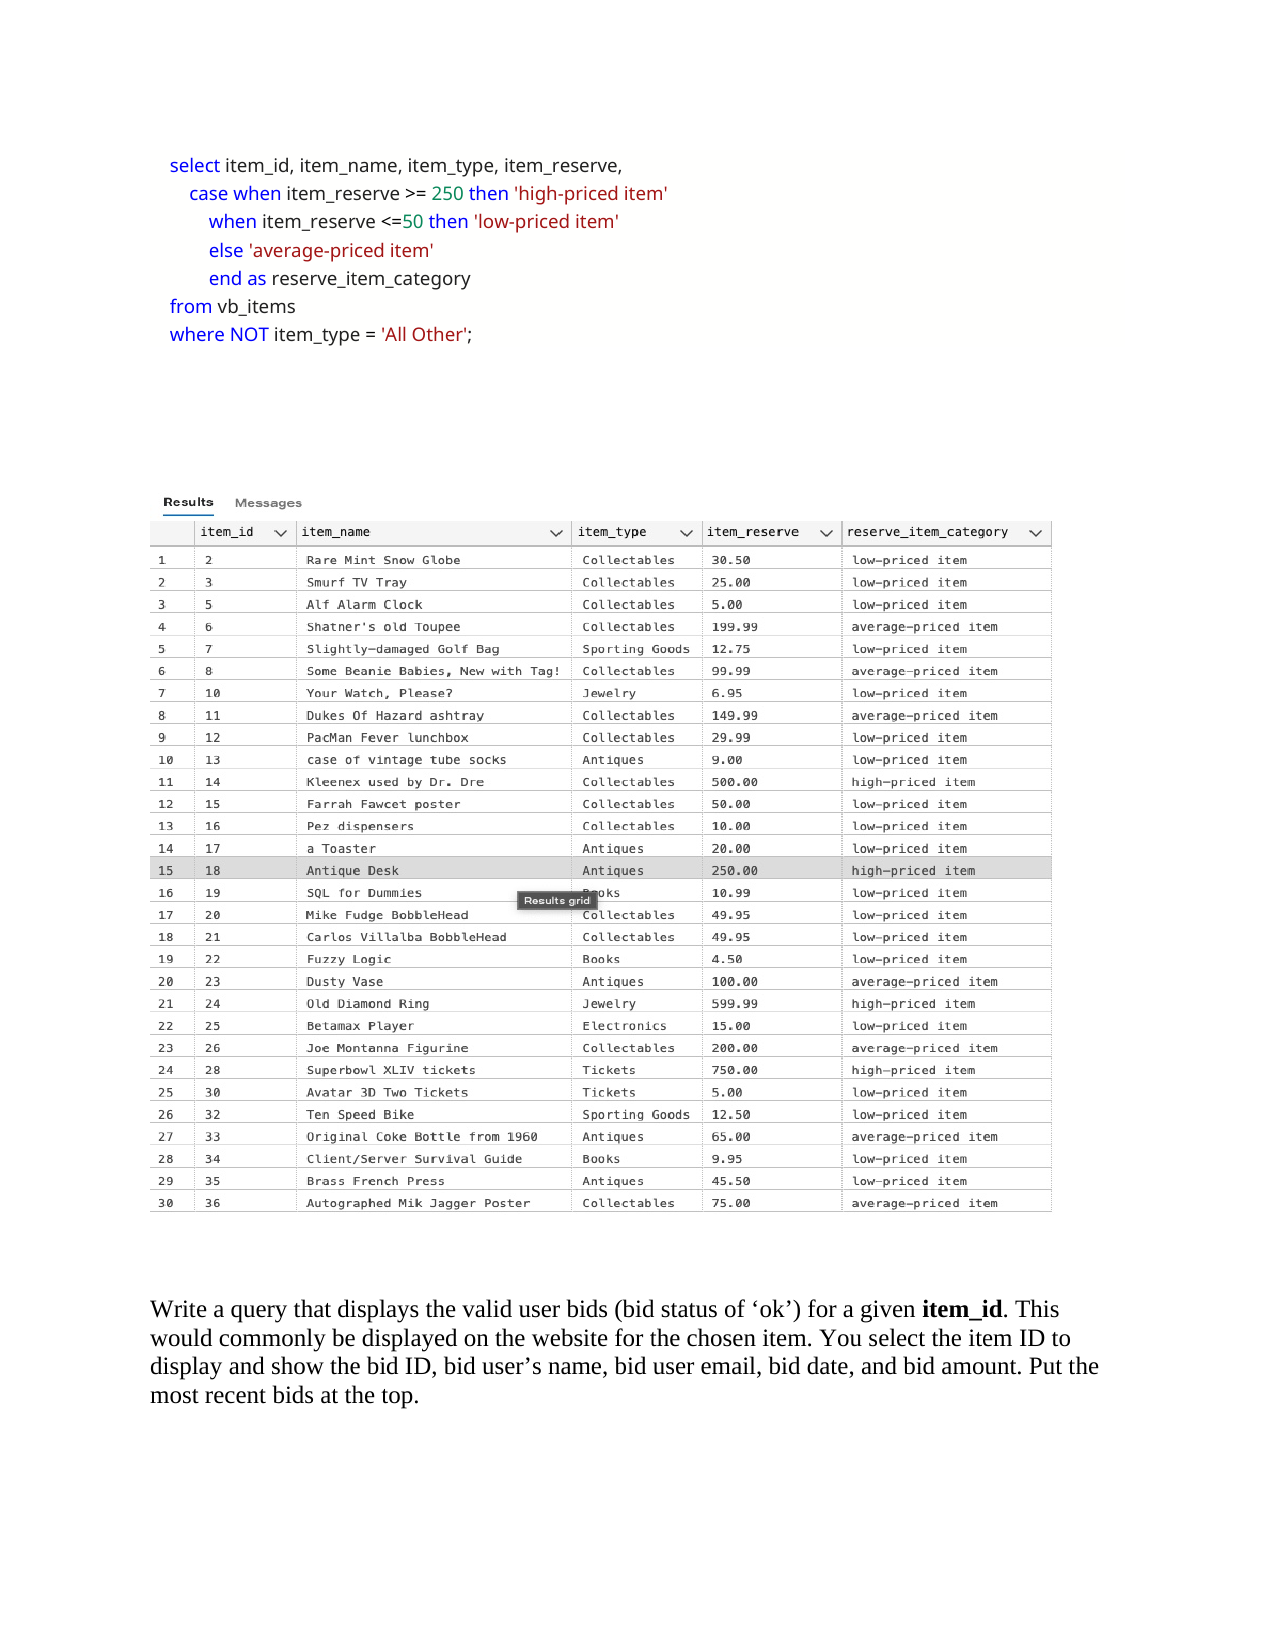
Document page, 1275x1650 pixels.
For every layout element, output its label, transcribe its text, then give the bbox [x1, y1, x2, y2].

text where NOT item_type = 'All Other'; [150, 319, 1125, 347]
text end as reserve_item_category [150, 262, 1125, 291]
text case when item_reserve >= 250 then 'high-priced item' [150, 178, 1125, 206]
text select item_id, item_name, item_type, item_reserve, [150, 150, 1125, 178]
picture [150, 490, 1125, 1266]
text Write a query that displays the valid user bids (bid status of ‘ok’) for a given item_id. This would commonly be displayed on the website for the chosen item. You select the item ID to display and show the bid ID, bid user’s name, bid user email, bid date, and bid amount. Put the most recent bids at the top. [150, 1294, 1125, 1409]
text else 'average-priced item' [150, 234, 1125, 262]
text from vb_items [150, 291, 1125, 319]
text when item_reserve <=50 then 'low-priced item' [150, 206, 1125, 234]
